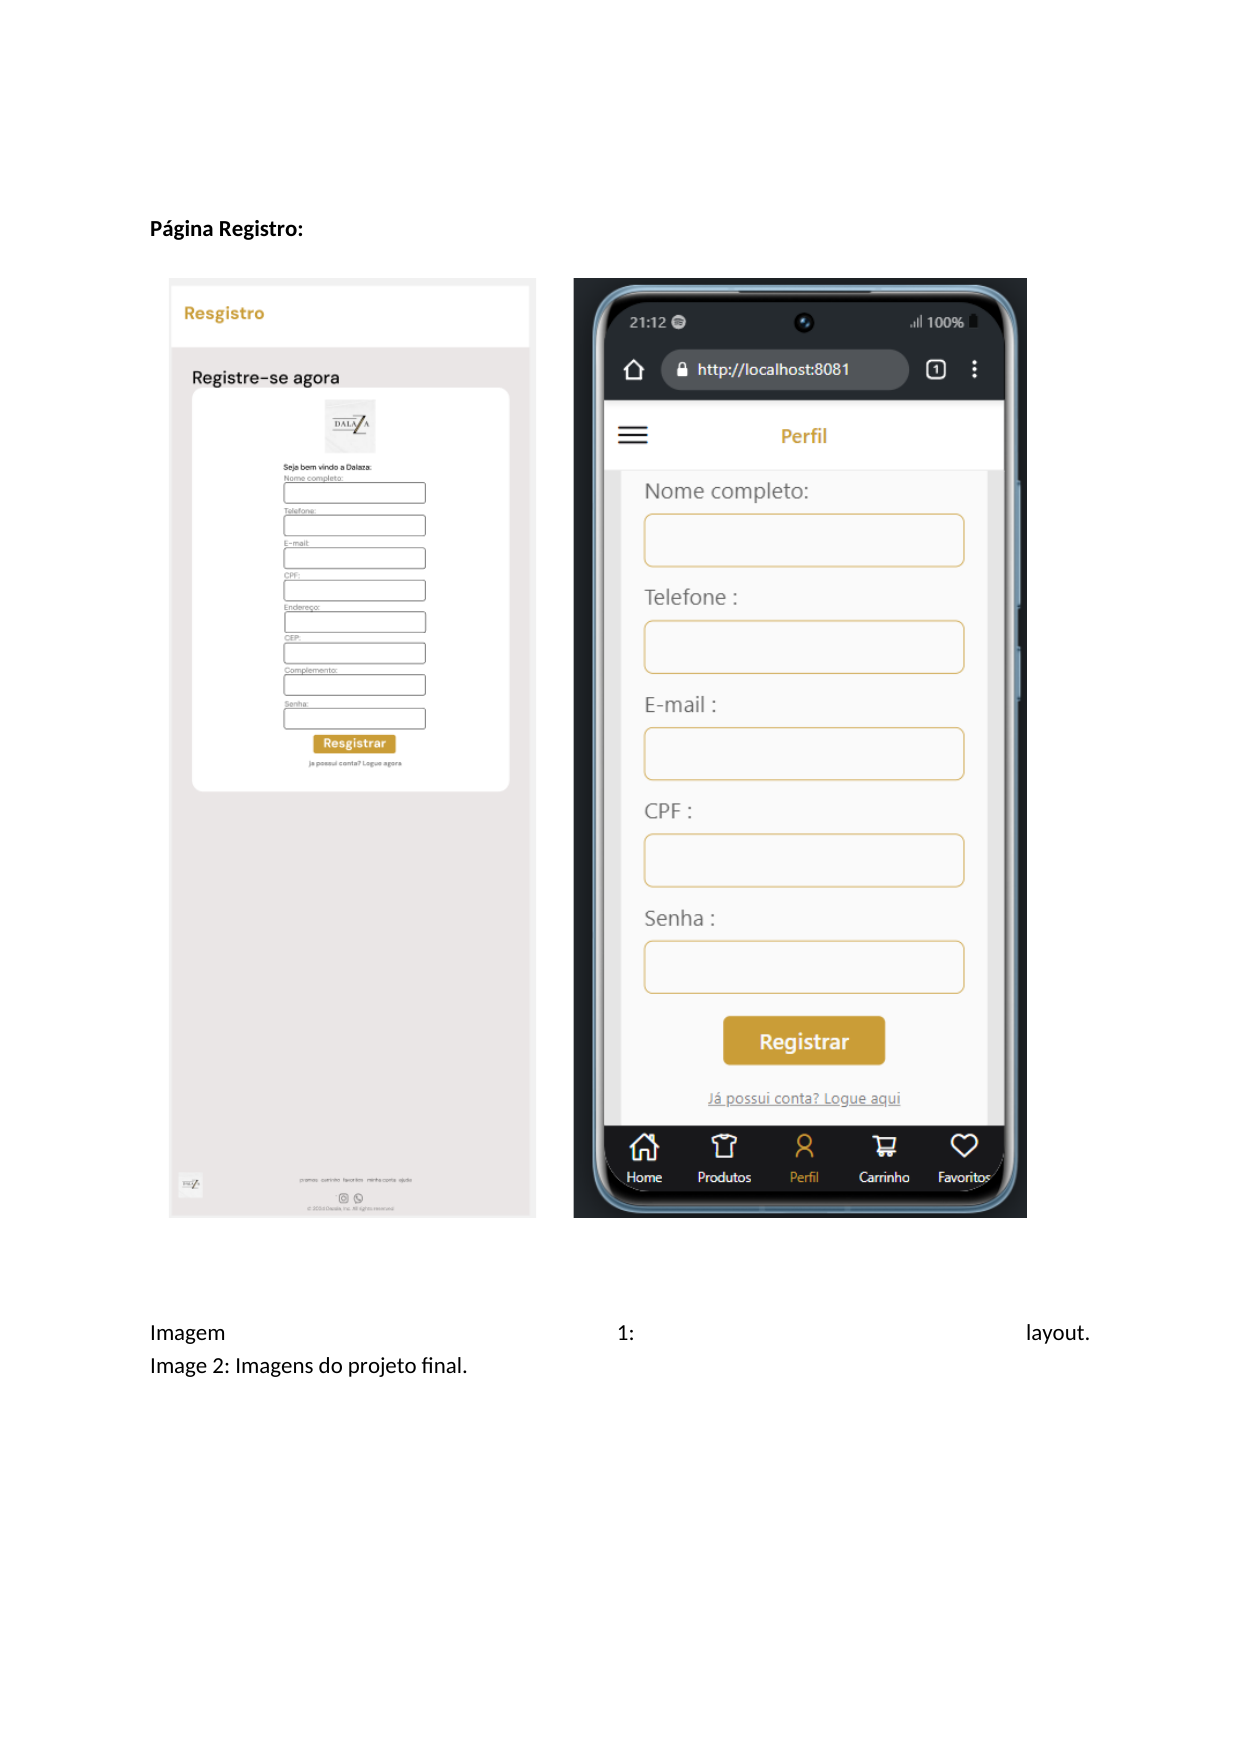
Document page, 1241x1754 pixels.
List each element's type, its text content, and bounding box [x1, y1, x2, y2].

text Página Registro: [150, 214, 1090, 242]
text Imagem 1: layout. Image 2: Imagens do projeto final. [150, 1318, 1090, 1379]
